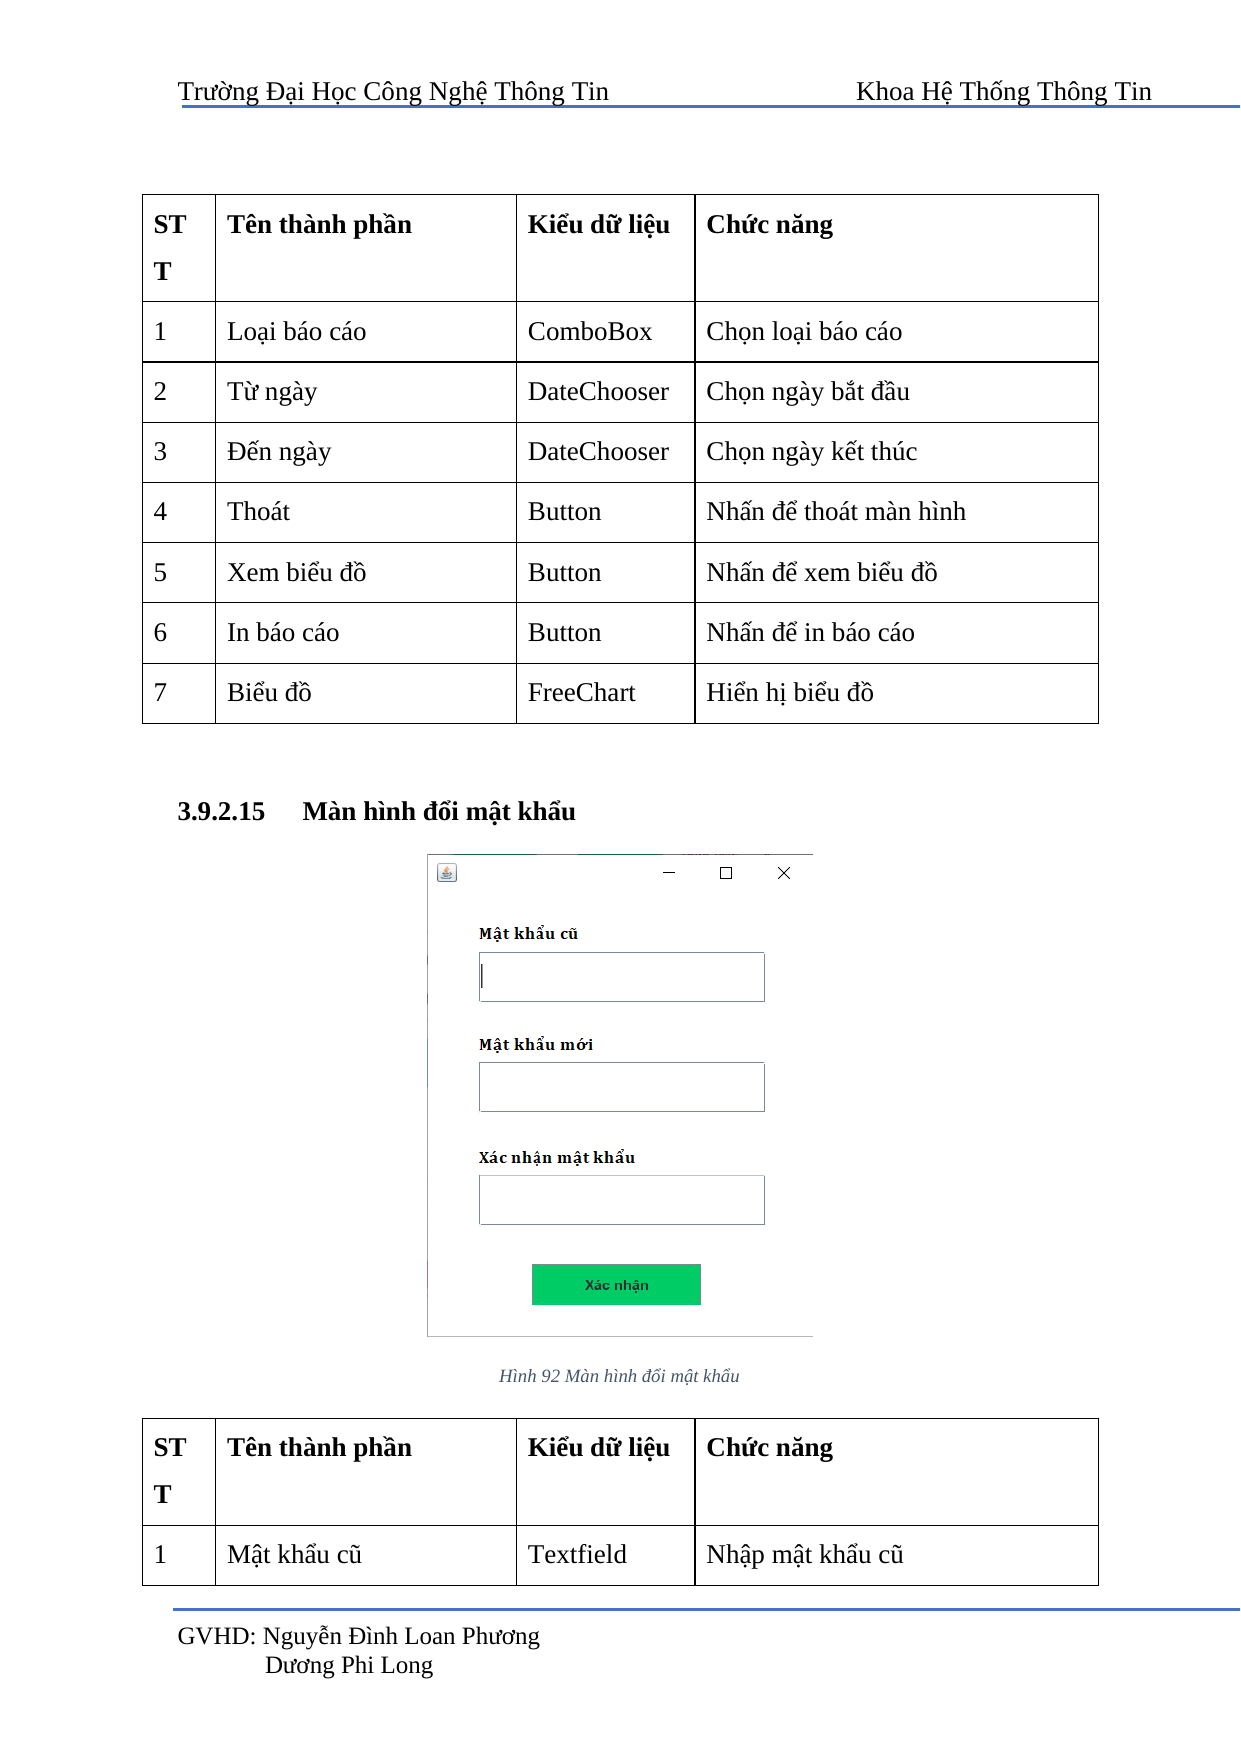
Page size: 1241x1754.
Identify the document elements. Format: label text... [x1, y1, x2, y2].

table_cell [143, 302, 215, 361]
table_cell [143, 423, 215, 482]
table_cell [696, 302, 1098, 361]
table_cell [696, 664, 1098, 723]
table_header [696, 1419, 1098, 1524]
text Hình 92 Màn hình đổi mật khẩu [177, 1364, 1063, 1386]
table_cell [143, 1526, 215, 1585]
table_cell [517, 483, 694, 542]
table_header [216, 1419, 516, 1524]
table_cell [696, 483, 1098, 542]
picture [427, 854, 813, 1337]
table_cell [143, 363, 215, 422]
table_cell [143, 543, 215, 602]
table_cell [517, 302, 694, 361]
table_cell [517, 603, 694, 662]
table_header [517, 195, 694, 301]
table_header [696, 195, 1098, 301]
text 3.9.2.15 Màn hình đổi mật khẩu [177, 795, 1063, 827]
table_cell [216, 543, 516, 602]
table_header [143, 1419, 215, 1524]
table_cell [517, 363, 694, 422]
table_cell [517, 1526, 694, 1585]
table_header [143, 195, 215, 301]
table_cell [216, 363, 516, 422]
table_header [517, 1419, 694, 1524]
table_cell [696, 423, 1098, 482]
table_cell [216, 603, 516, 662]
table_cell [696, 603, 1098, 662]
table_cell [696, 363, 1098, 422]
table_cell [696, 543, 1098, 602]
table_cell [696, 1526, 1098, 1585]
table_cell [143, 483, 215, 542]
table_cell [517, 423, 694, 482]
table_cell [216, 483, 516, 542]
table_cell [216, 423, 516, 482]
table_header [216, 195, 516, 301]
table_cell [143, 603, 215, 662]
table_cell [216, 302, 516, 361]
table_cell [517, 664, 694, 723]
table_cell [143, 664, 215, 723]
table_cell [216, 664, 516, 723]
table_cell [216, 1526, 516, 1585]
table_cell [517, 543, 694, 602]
